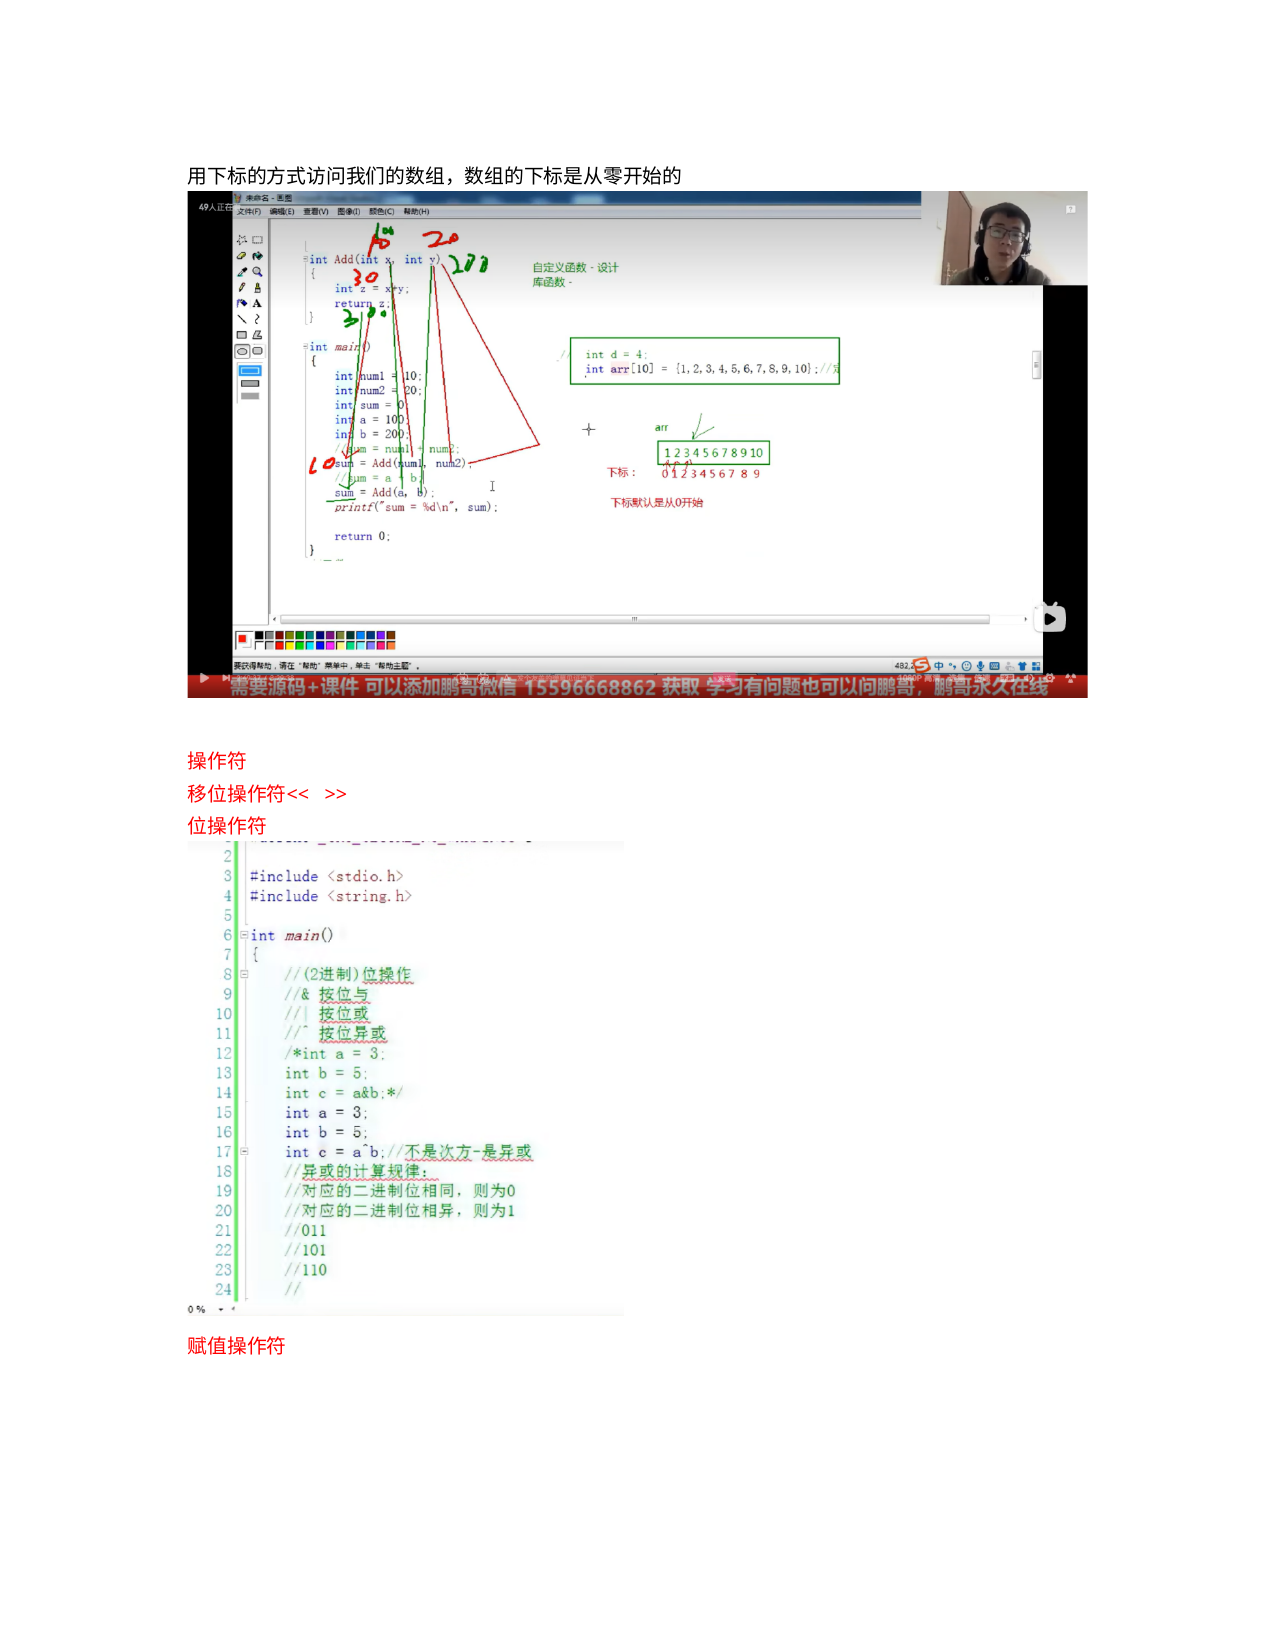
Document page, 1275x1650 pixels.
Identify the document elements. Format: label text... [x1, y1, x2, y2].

list 操作符 [187, 744, 1087, 776]
list 移位操作符<< >> [187, 776, 1087, 809]
list 位操作符 [187, 809, 1087, 841]
picture [187, 841, 624, 1316]
list 用下标的方式访问我们的数组，数组的下标是从零开始的 [187, 159, 1087, 191]
picture [187, 191, 1088, 698]
list 赋值操作符 [187, 1329, 1087, 1361]
